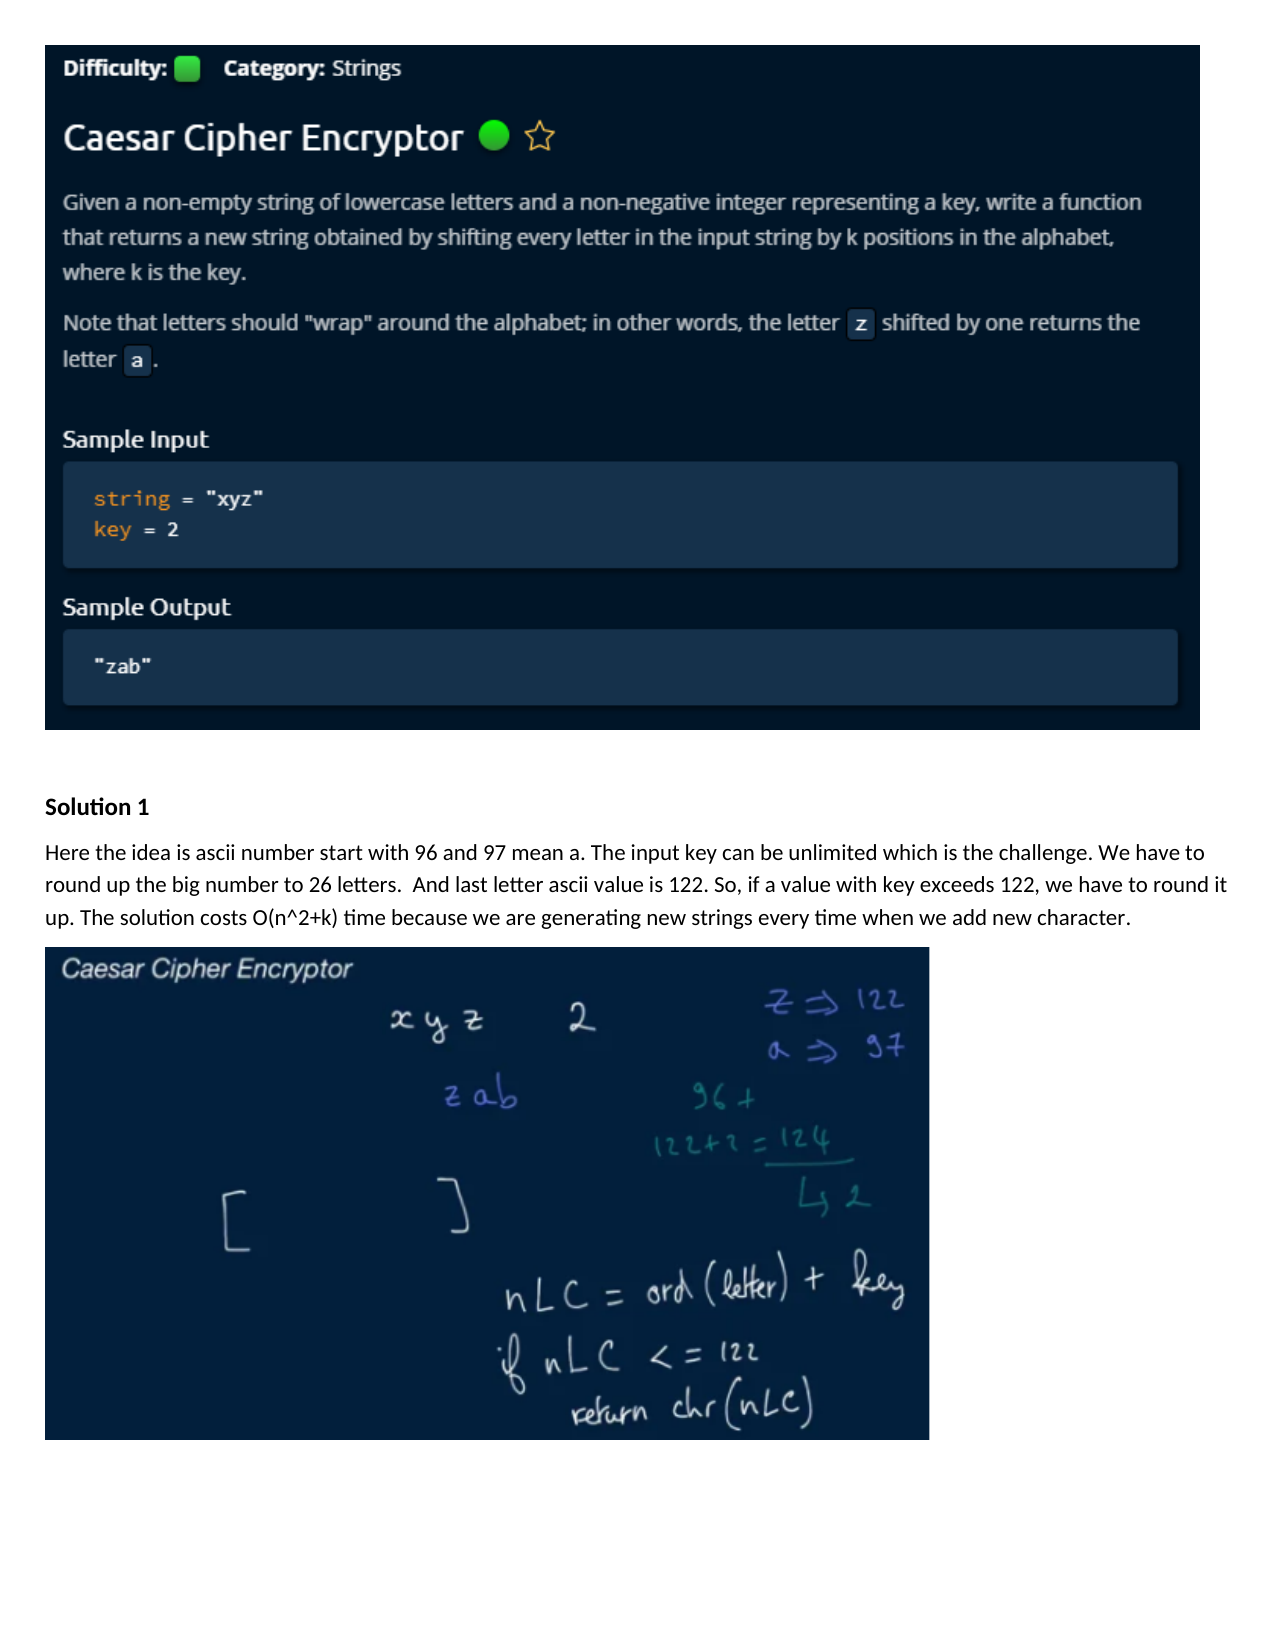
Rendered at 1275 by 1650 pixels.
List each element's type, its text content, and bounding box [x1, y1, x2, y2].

text Here the idea is ascii number start with 96 and 97 mean a. The input key can be unlimited which is the challenge. We have to round up the big number to 26 letters. And last letter ascii value is 122. So, if a value with key exceeds 122, we have to round it up. The solution costs O(n^2+k) time because we are generating new strings every time when we add new character. [45, 838, 1230, 931]
text Solution 1 [45, 791, 1230, 821]
picture [45, 45, 1200, 730]
picture [45, 947, 930, 1440]
